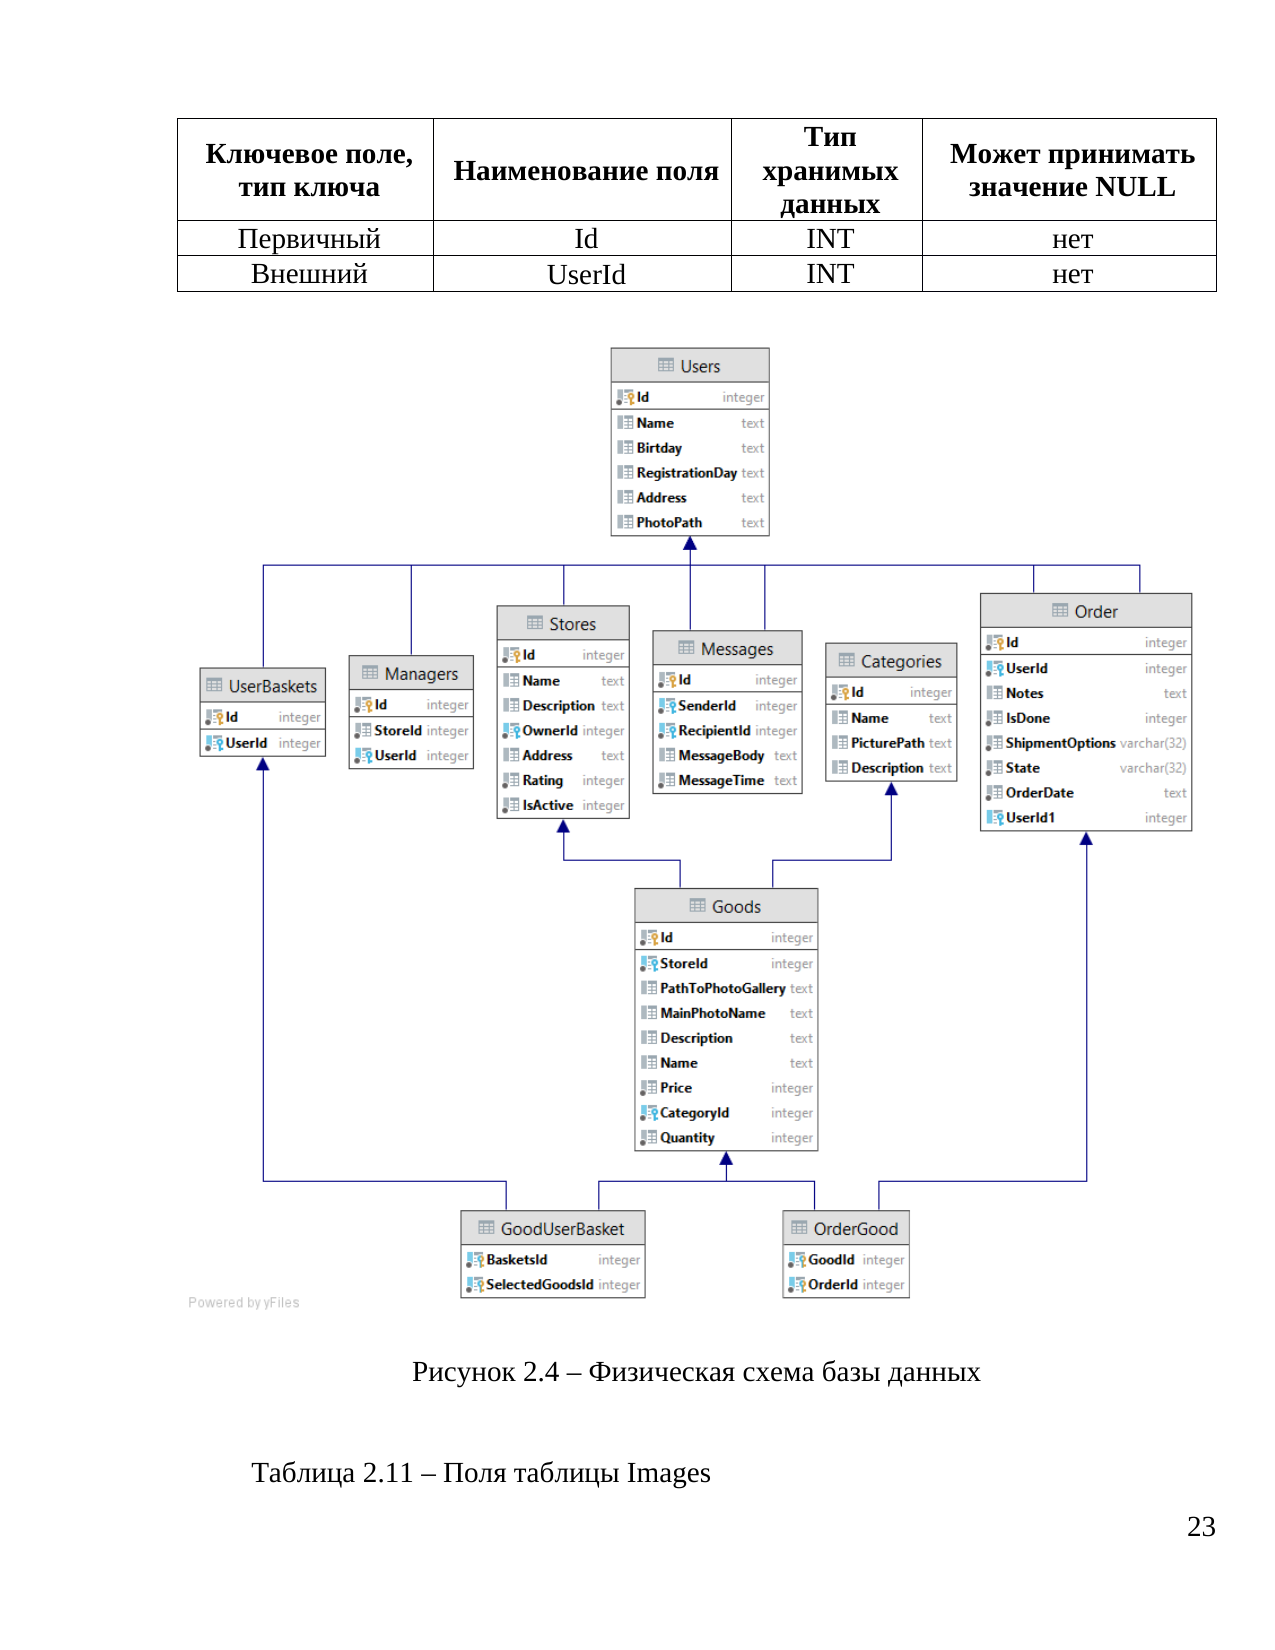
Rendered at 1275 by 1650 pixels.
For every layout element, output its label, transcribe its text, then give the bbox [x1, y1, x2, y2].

table_cell нет [923, 221, 1216, 255]
table_cell нет [923, 256, 1216, 291]
table_cell INT [732, 221, 922, 255]
list Рисунок 2.4 – Физическая схема базы данных [177, 1354, 1216, 1388]
table_header Может принимать значение NULL [923, 119, 1216, 220]
table_cell Id [434, 221, 731, 255]
table_header Ключевое поле, тип ключа [178, 119, 433, 220]
table_header Тип хранимых данных [732, 119, 922, 220]
table_cell UserId [434, 256, 731, 291]
table_cell Первичный [178, 221, 433, 255]
picture [177, 325, 1215, 1321]
table_cell Внешний [178, 256, 433, 291]
table_cell INT [732, 256, 922, 291]
list Таблица 2.11 – Поля таблицы Images [177, 1455, 1216, 1488]
table_header Наименование поля [434, 119, 731, 220]
